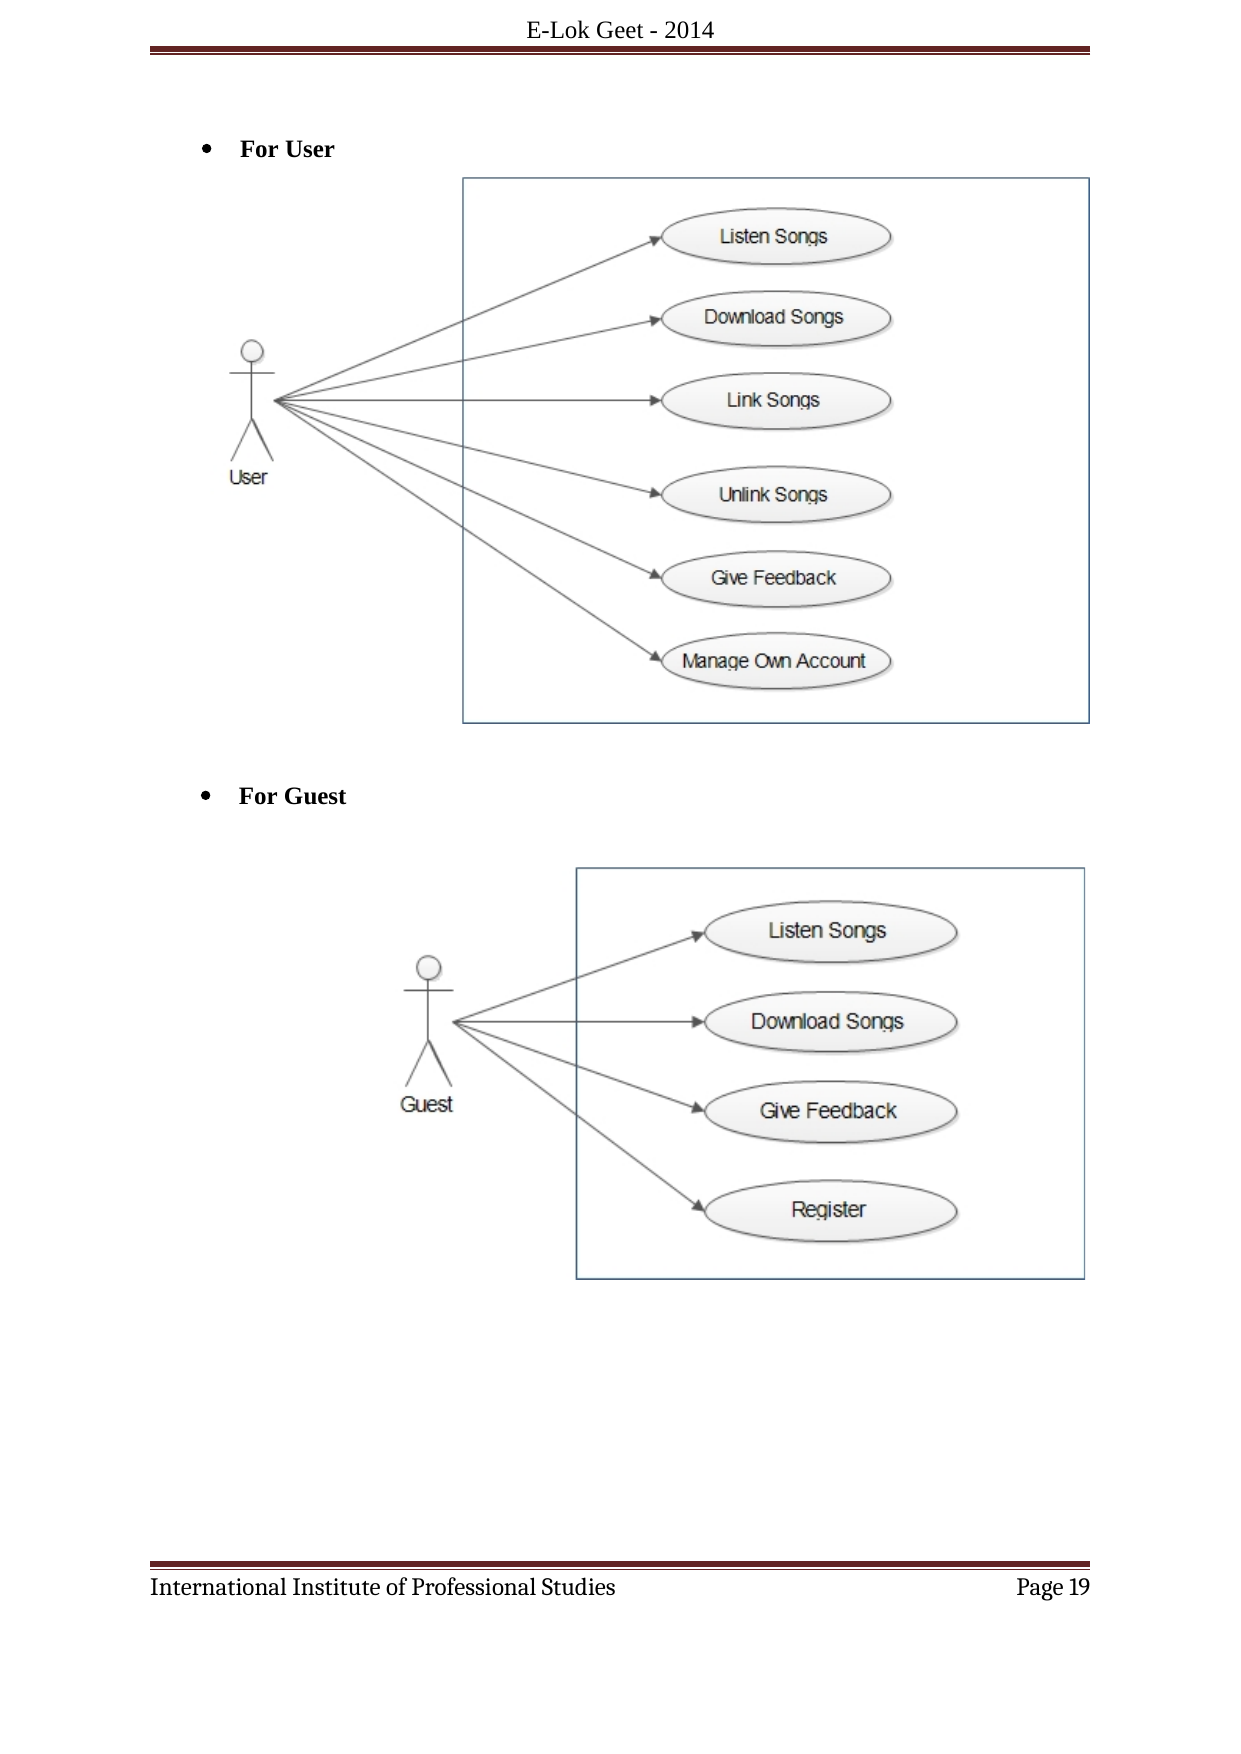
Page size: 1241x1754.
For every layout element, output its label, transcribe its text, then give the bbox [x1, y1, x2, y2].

picture [208, 177, 1090, 724]
list For Guest [201, 781, 1090, 809]
picture [382, 867, 1086, 1280]
list For User [202, 134, 1090, 163]
